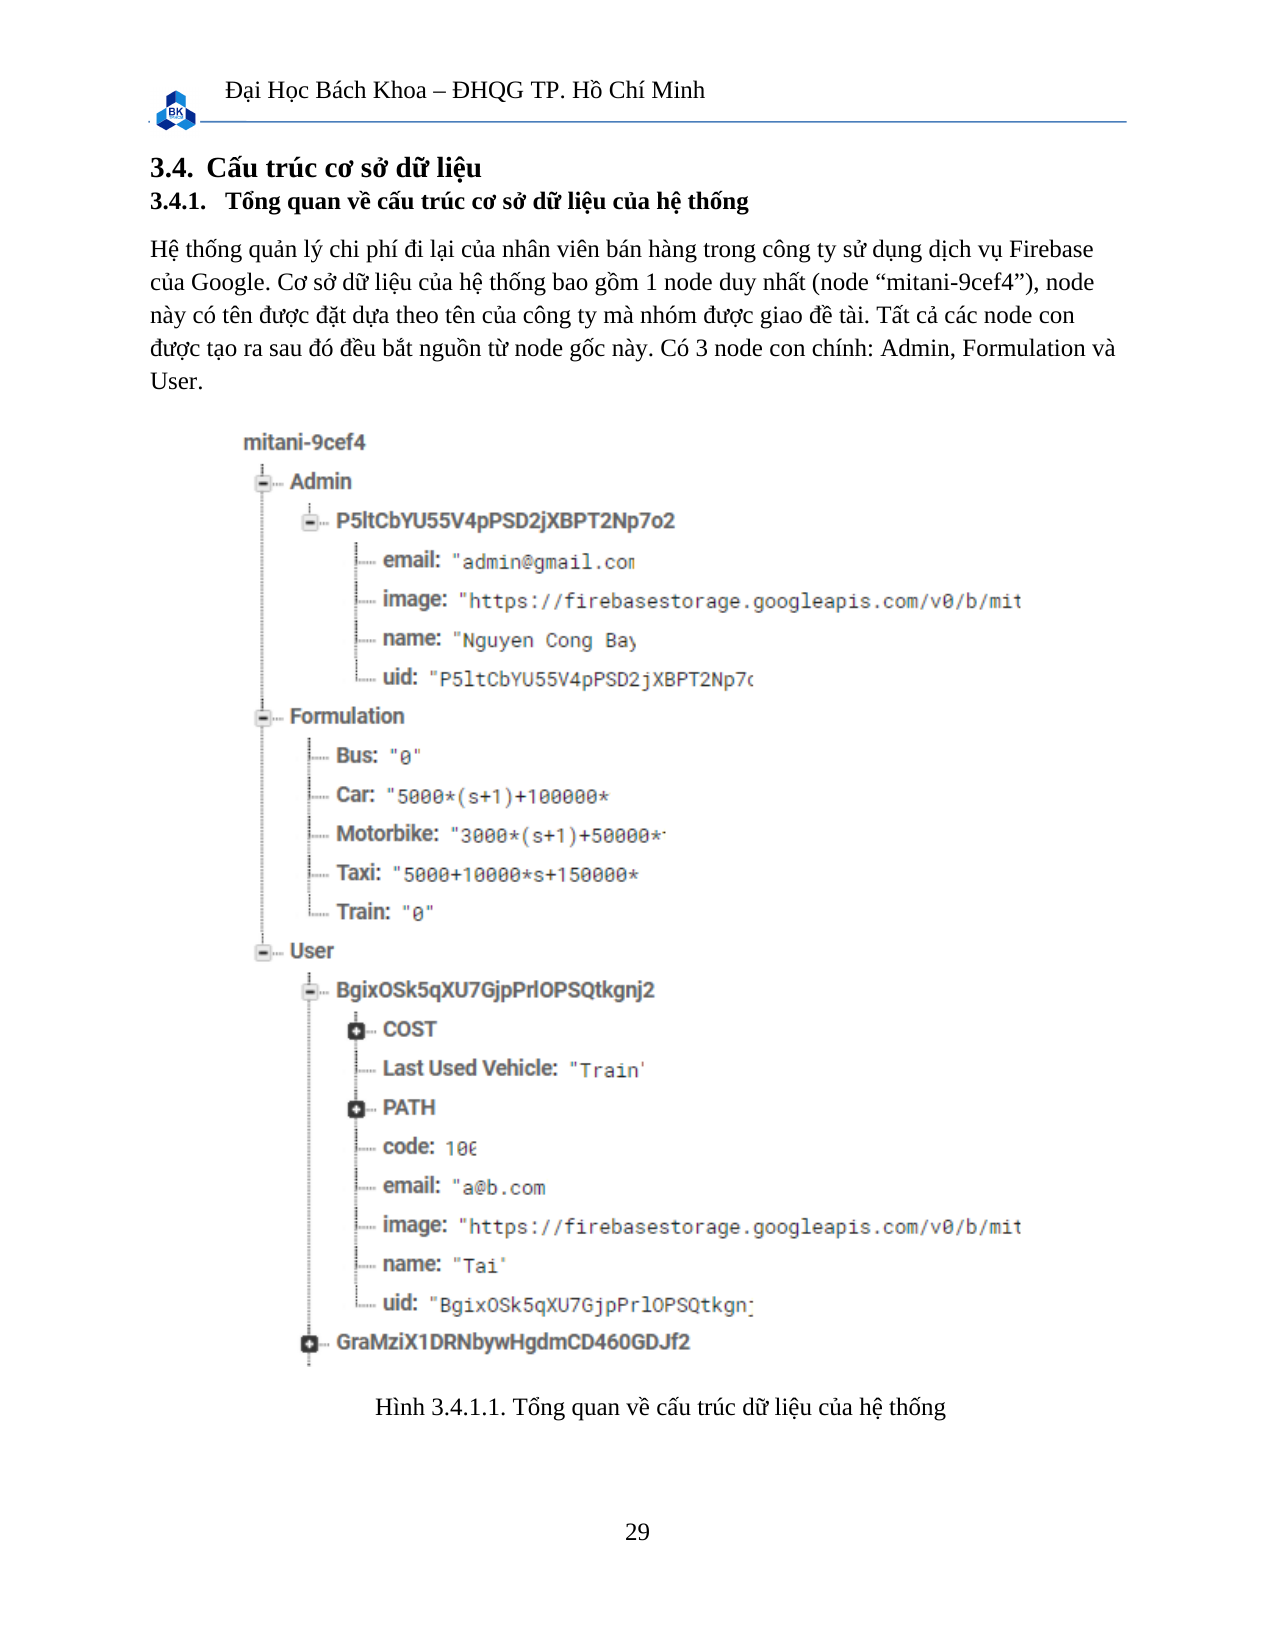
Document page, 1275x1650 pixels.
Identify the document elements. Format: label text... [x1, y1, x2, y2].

picture [150, 87, 200, 138]
text Hình 3.4.1.1. Tổng quan về cấu trúc dữ liệu của hệ thống [150, 1392, 1125, 1421]
list Tổng quan về cấu trúc cơ sở dữ liệu của hệ thống [150, 186, 1125, 215]
list Cấu trúc cơ sở dữ liệu [150, 150, 1125, 183]
text Hệ thống quản lý chi phí đi lại của nhân viên bán hàng trong công ty sử dụng dịch vụ Firebase của Google. Cơ sở dữ liệu của hệ thống bao gồm 1 node duy nhất (node “mitani-9cef4”), node này có tên được đặt dựa theo tên của công ty mà nhóm được giao đề tài. Tất cả các node con được tạo ra sau đó đều bắt nguồn từ node gốc này. Có 3 node con chính: Admin, Formulation và User. [150, 234, 1125, 395]
picture [234, 419, 1041, 1367]
